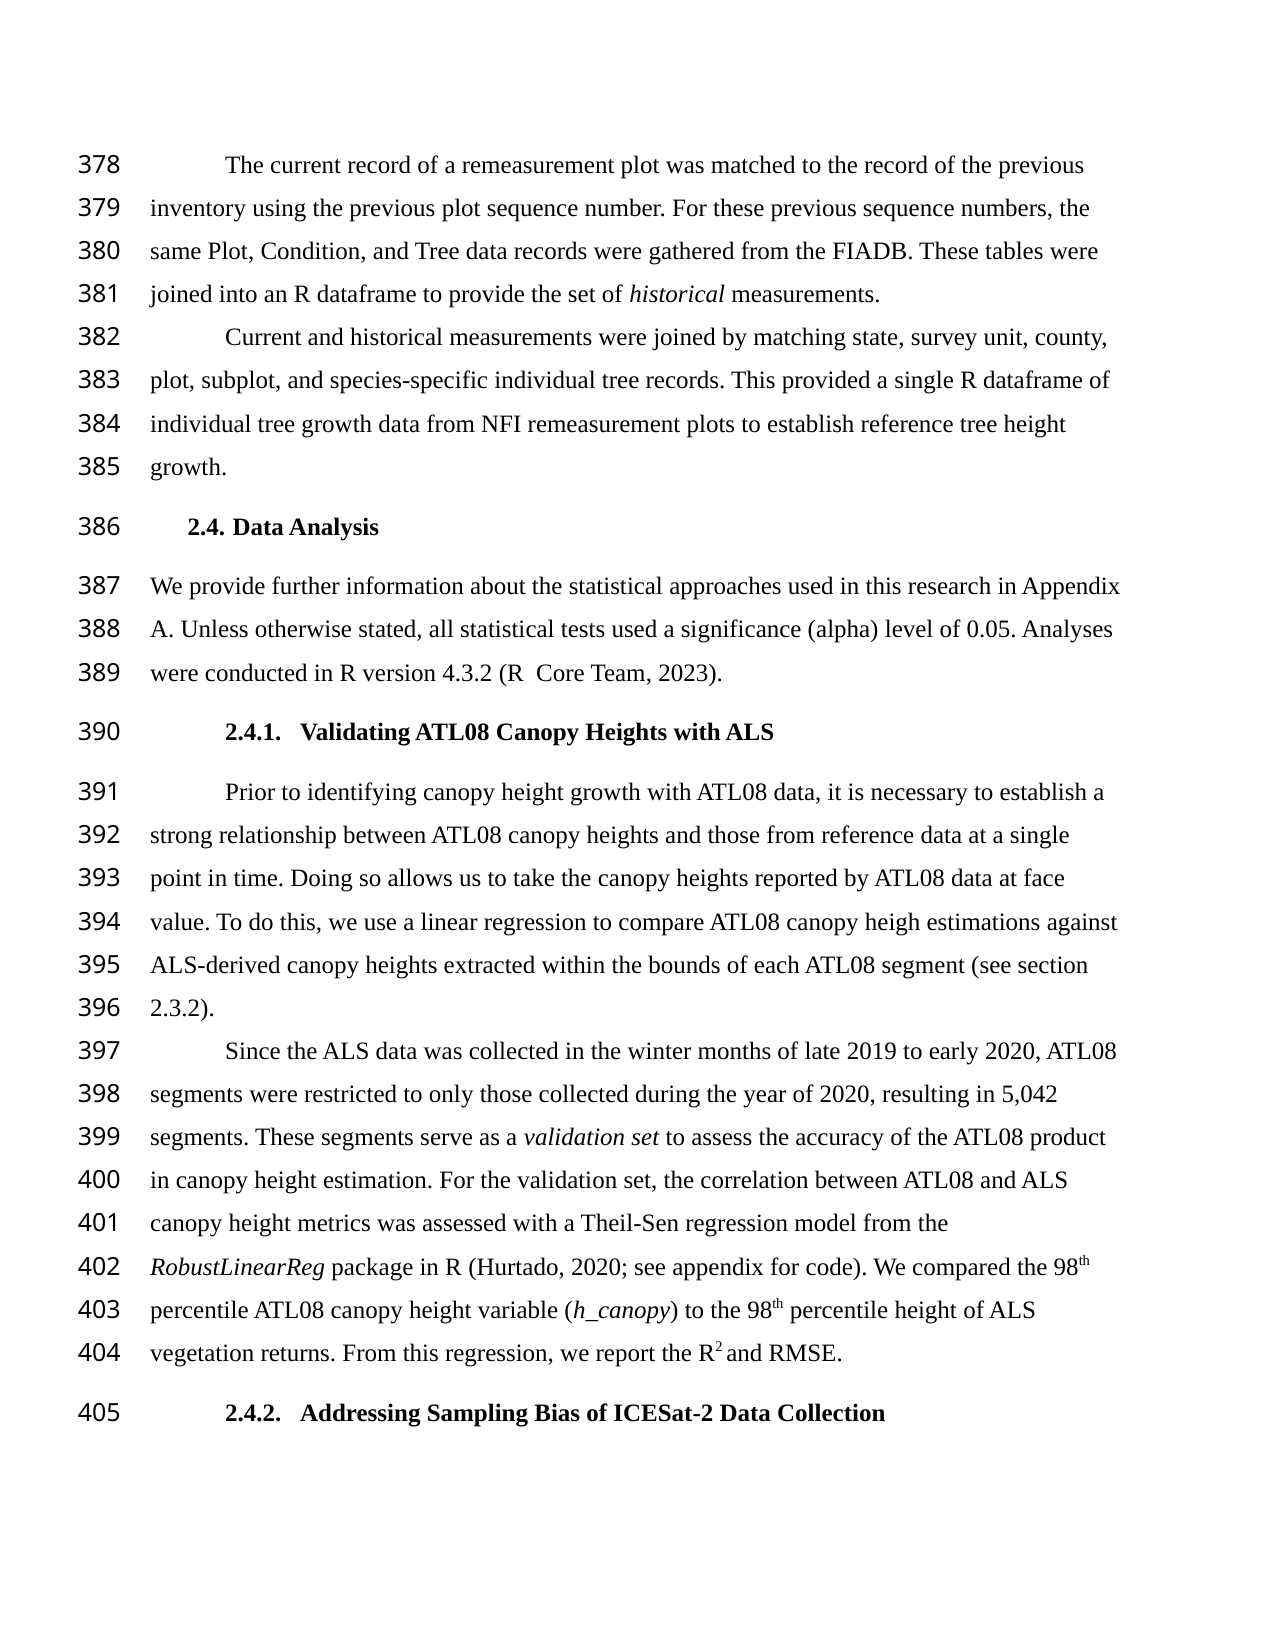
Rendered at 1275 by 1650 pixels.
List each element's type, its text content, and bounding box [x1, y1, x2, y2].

text Prior to identifying canopy height growth with ATL08 data, it is necessary to establish a strong relationship between ATL08 canopy heights and those from reference data at a single point in time. Doing so allows us to take the canopy heights reported by ATL08 data at face value. To do this, we use a linear regression to compare ATL08 canopy heigh estimations against ALS-derived canopy heights extracted within the bounds of each ATL08 segment (see section 2.3.2). [150, 777, 1125, 1022]
list Validating ATL08 Canopy Heights with ALS [225, 717, 1125, 746]
list Addressing Sampling Bias of ICESat-2 Data Collection [225, 1398, 1125, 1426]
list Data Analysis [187, 512, 1125, 540]
text The current record of a remeasurement plot was matched to the record of the previous inventory using the previous plot sequence number. For these previous sequence numbers, the same Plot, Condition, and Tree data records were gathered from the FIADB. These tables were joined into an R dataframe to provide the set of historical measurements. [150, 150, 1125, 308]
text Since the ALS data was collected in the winter months of late 2019 to early 2020, ATL08 segments were restricted to only those collected during the year of 2020, resulting in 5,042 segments. These segments serve as a validation set to assess the accuracy of the ATL08 product in canopy height estimation. For the validation set, the correlation between ATL08 and ALS canopy height metrics was assessed with a Theil-Sen regression model from the RobustLinearReg package in R (Hurtado, 2020; see appendix for code). We compared the 98th percentile ATL08 canopy height variable (h_canopy) to the 98th percentile height of ALS vegetation returns. From this regression, we report the R2 and RMSE. [150, 1036, 1125, 1367]
text Current and historical measurements were joined by matching state, survey unit, county, plot, subplot, and species-specific individual tree records. This provided a single R dataframe of individual tree growth data from NFI remeasurement plots to establish reference tree height growth. [150, 322, 1125, 481]
text We provide further information about the statistical approaches used in this research in Appendix A. Unless otherwise stated, all statistical tests used a significance (alpha) level of 0.05. Analyses were conducted in R version 4.3.2 (R Core Team, 2023). [150, 571, 1125, 686]
